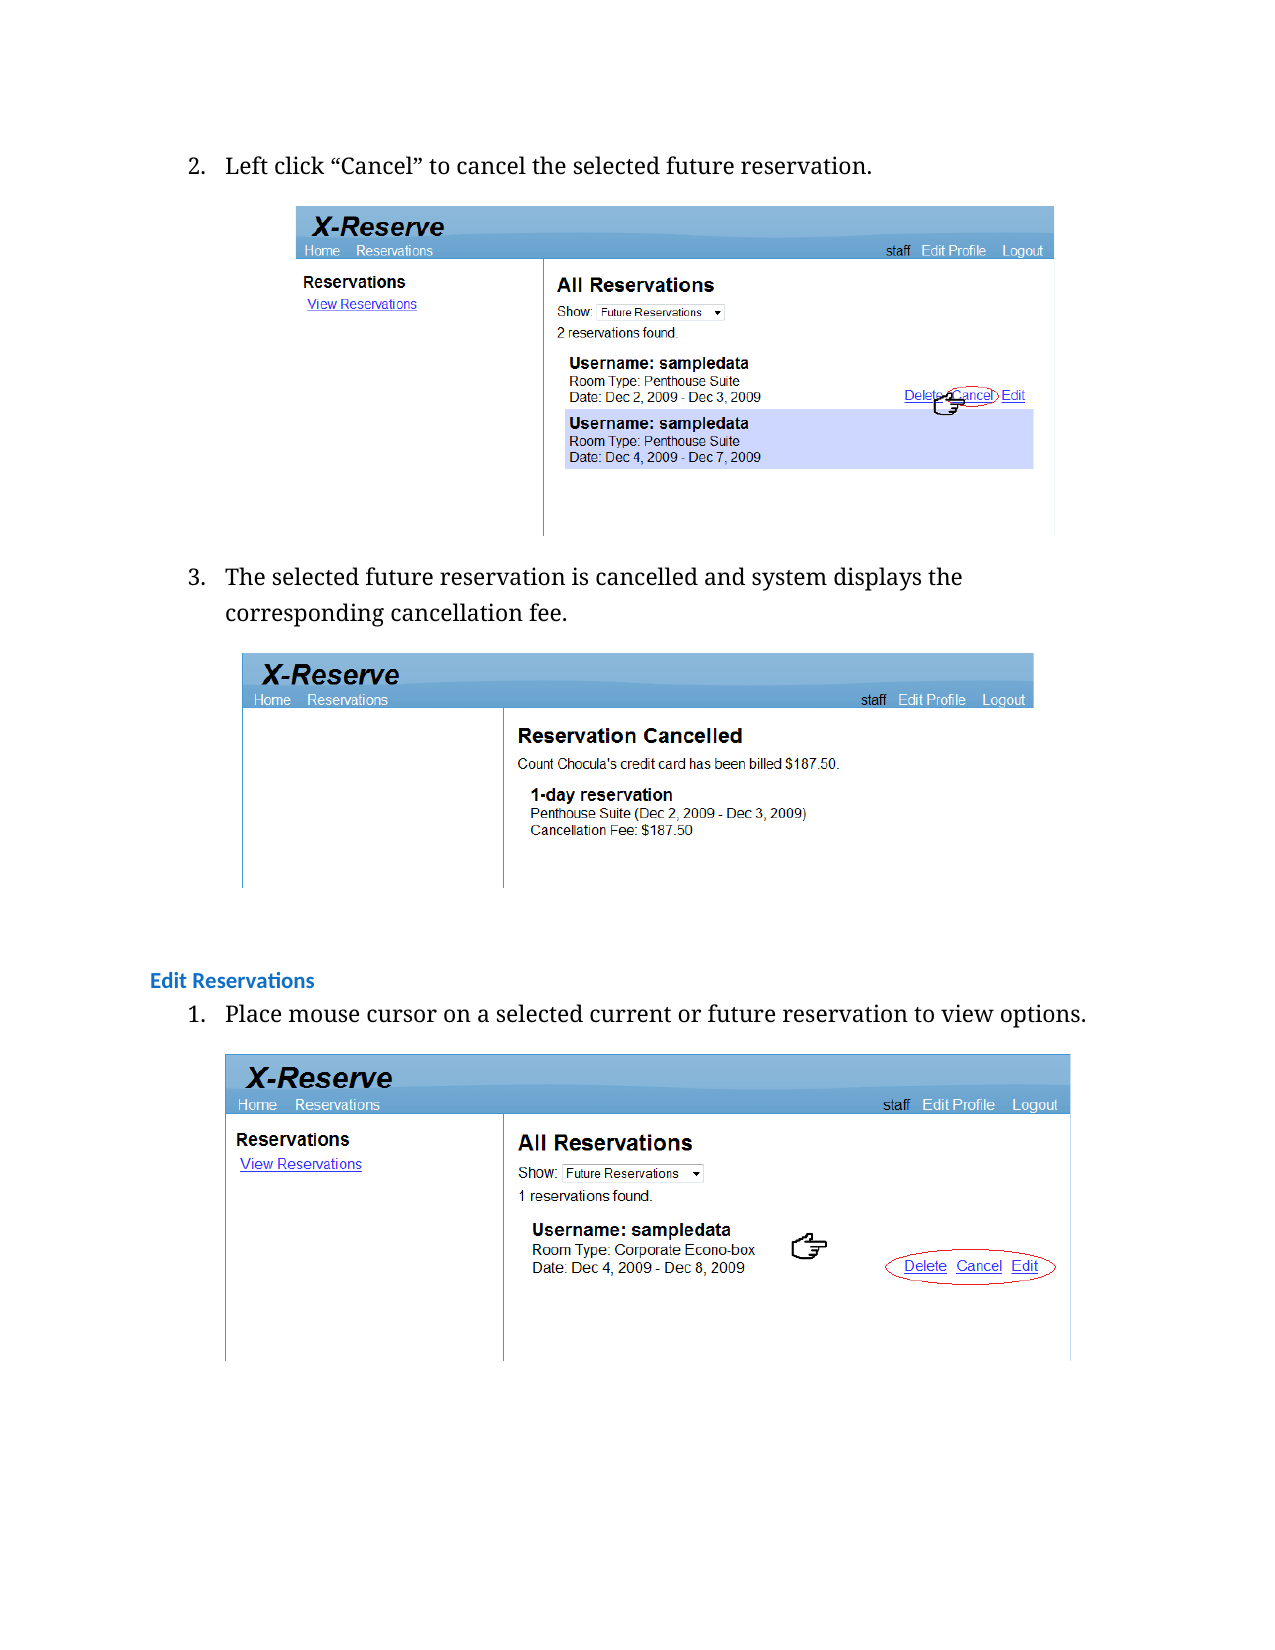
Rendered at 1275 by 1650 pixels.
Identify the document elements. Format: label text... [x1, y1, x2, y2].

subtitle Edit Reservations [150, 966, 1125, 994]
list The selected future reservation is cancelled and system displays the corresponding cancellation fee. [187, 561, 1125, 628]
picture [225, 1054, 1071, 1361]
picture [241, 653, 1034, 888]
list Place mouse cursor on a selected current or future reservation to view options. [187, 998, 1125, 1029]
picture [295, 206, 1055, 536]
list Left click “Cancel” to cancel the selected future reservation. [187, 150, 1125, 181]
